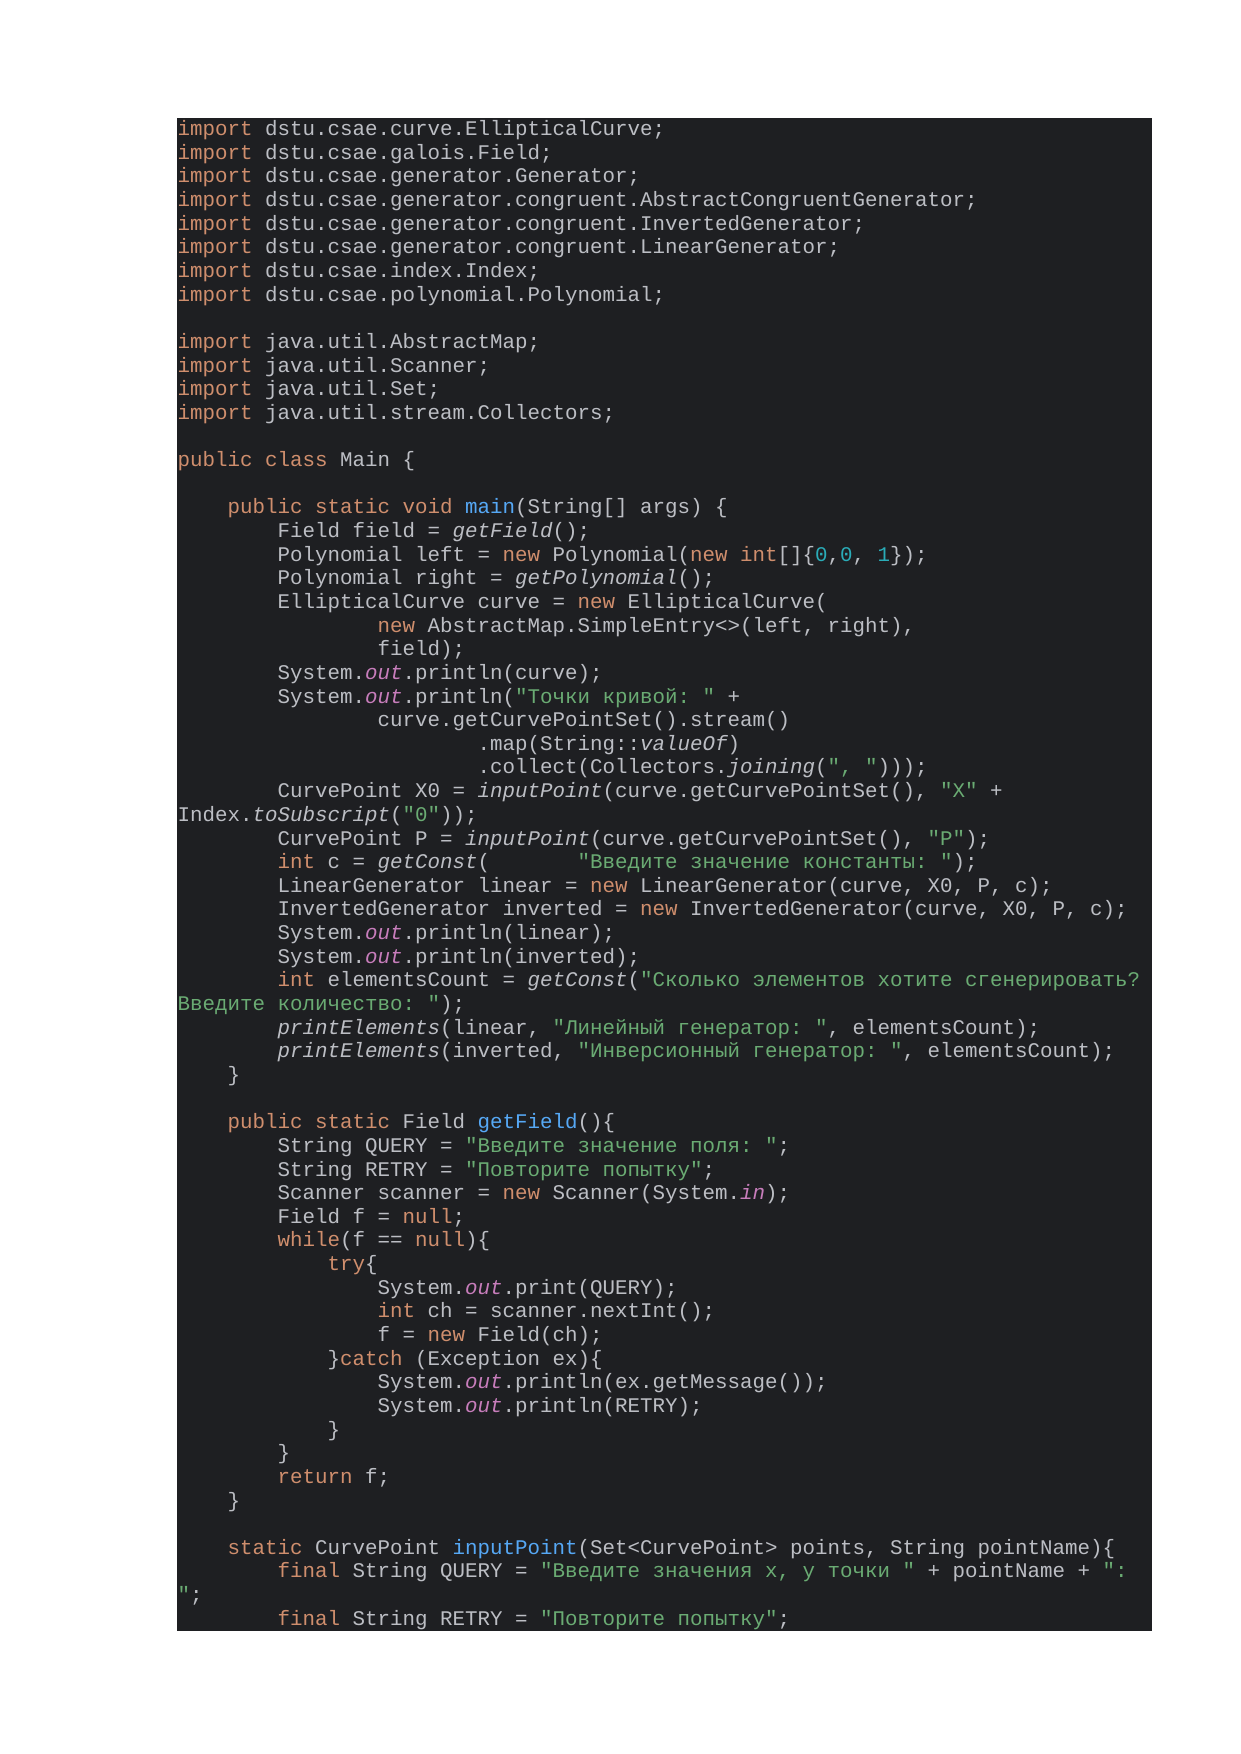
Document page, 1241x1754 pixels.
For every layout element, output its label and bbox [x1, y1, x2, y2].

text [177, 118, 1152, 1631]
